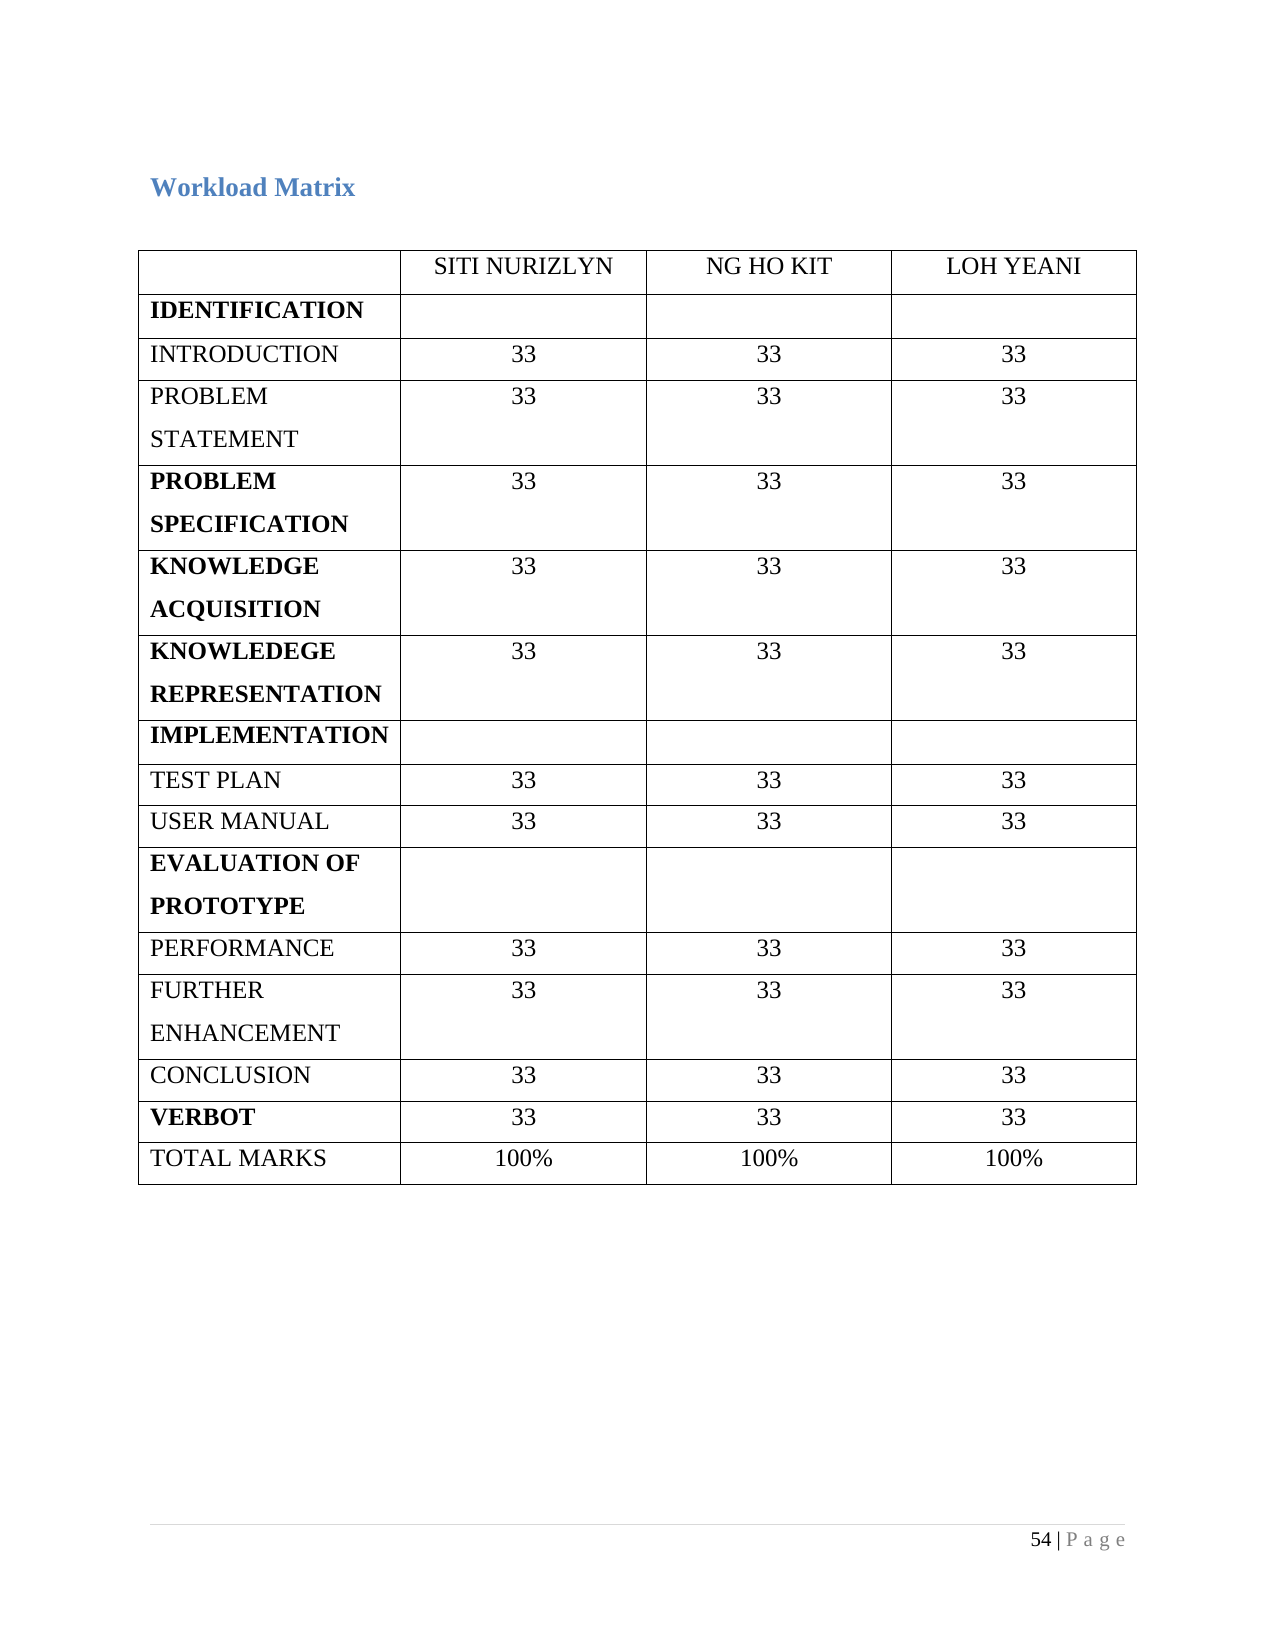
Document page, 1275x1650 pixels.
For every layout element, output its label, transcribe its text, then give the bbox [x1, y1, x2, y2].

table_cell 33 [892, 381, 1136, 465]
table_cell TOTAL MARKS [139, 1143, 400, 1184]
table_cell 33 [647, 381, 891, 465]
table_cell VERBOT [139, 1102, 400, 1142]
table_cell 33 [892, 1102, 1136, 1142]
table_cell 33 [892, 933, 1136, 974]
table_cell INTRODUCTION [139, 339, 400, 380]
table_cell [892, 295, 1136, 338]
table_cell 33 [401, 1102, 646, 1142]
table_cell IMPLEMENTATION [139, 721, 400, 764]
table_cell 33 [892, 975, 1136, 1059]
table_cell PROBLEM SPECIFICATION [139, 466, 400, 550]
table_cell [647, 295, 891, 338]
table_cell [892, 848, 1136, 932]
table_cell 33 [401, 933, 646, 974]
table_cell CONCLUSION [139, 1060, 400, 1101]
table_cell 100% [401, 1143, 646, 1184]
table_cell [647, 721, 891, 764]
table_cell KNOWLEDGE ACQUISITION [139, 551, 400, 635]
table_header NG HO KIT [647, 251, 891, 294]
table_header SITI NURIZLYN [401, 251, 646, 294]
table_cell 33 [892, 636, 1136, 719]
table_cell 33 [647, 933, 891, 974]
table_cell 33 [401, 466, 646, 550]
table_cell 33 [647, 806, 891, 847]
table_cell 33 [892, 339, 1136, 380]
table_cell 33 [401, 636, 646, 719]
table_cell 33 [647, 765, 891, 805]
table_cell 33 [647, 975, 891, 1059]
table_cell [401, 295, 646, 338]
table_cell 33 [647, 636, 891, 719]
table_cell 33 [892, 551, 1136, 635]
subtitle Workload Matrix [150, 171, 1125, 202]
table_cell 100% [892, 1143, 1136, 1184]
table_cell IDENTIFICATION [139, 295, 400, 338]
table_cell 33 [892, 765, 1136, 805]
table_cell PROBLEM STATEMENT [139, 381, 400, 465]
table_cell 100% [647, 1143, 891, 1184]
table_cell EVALUATION OF PROTOTYPE [139, 848, 400, 932]
table_cell 33 [401, 551, 646, 635]
table_header [139, 251, 400, 294]
table_cell USER MANUAL [139, 806, 400, 847]
table_cell 33 [401, 765, 646, 805]
table_cell 33 [401, 339, 646, 380]
table_cell 33 [647, 551, 891, 635]
table_cell [401, 721, 646, 764]
table_cell 33 [647, 339, 891, 380]
table_cell TEST PLAN [139, 765, 400, 805]
table_cell 33 [647, 466, 891, 550]
table_cell [647, 848, 891, 932]
table_cell 33 [401, 975, 646, 1059]
table_cell [401, 848, 646, 932]
table_cell 33 [892, 1060, 1136, 1101]
table_cell PERFORMANCE [139, 933, 400, 974]
table_cell 33 [401, 806, 646, 847]
table_cell 33 [892, 806, 1136, 847]
table_cell 33 [892, 466, 1136, 550]
table_cell 33 [647, 1060, 891, 1101]
table_cell 33 [401, 1060, 646, 1101]
table_cell 33 [647, 1102, 891, 1142]
table_cell KNOWLEDEGE REPRESENTATION [139, 636, 400, 719]
table_cell 33 [401, 381, 646, 465]
table_cell FURTHER ENHANCEMENT [139, 975, 400, 1059]
table_cell [892, 721, 1136, 764]
table_header LOH YEANI [892, 251, 1136, 294]
